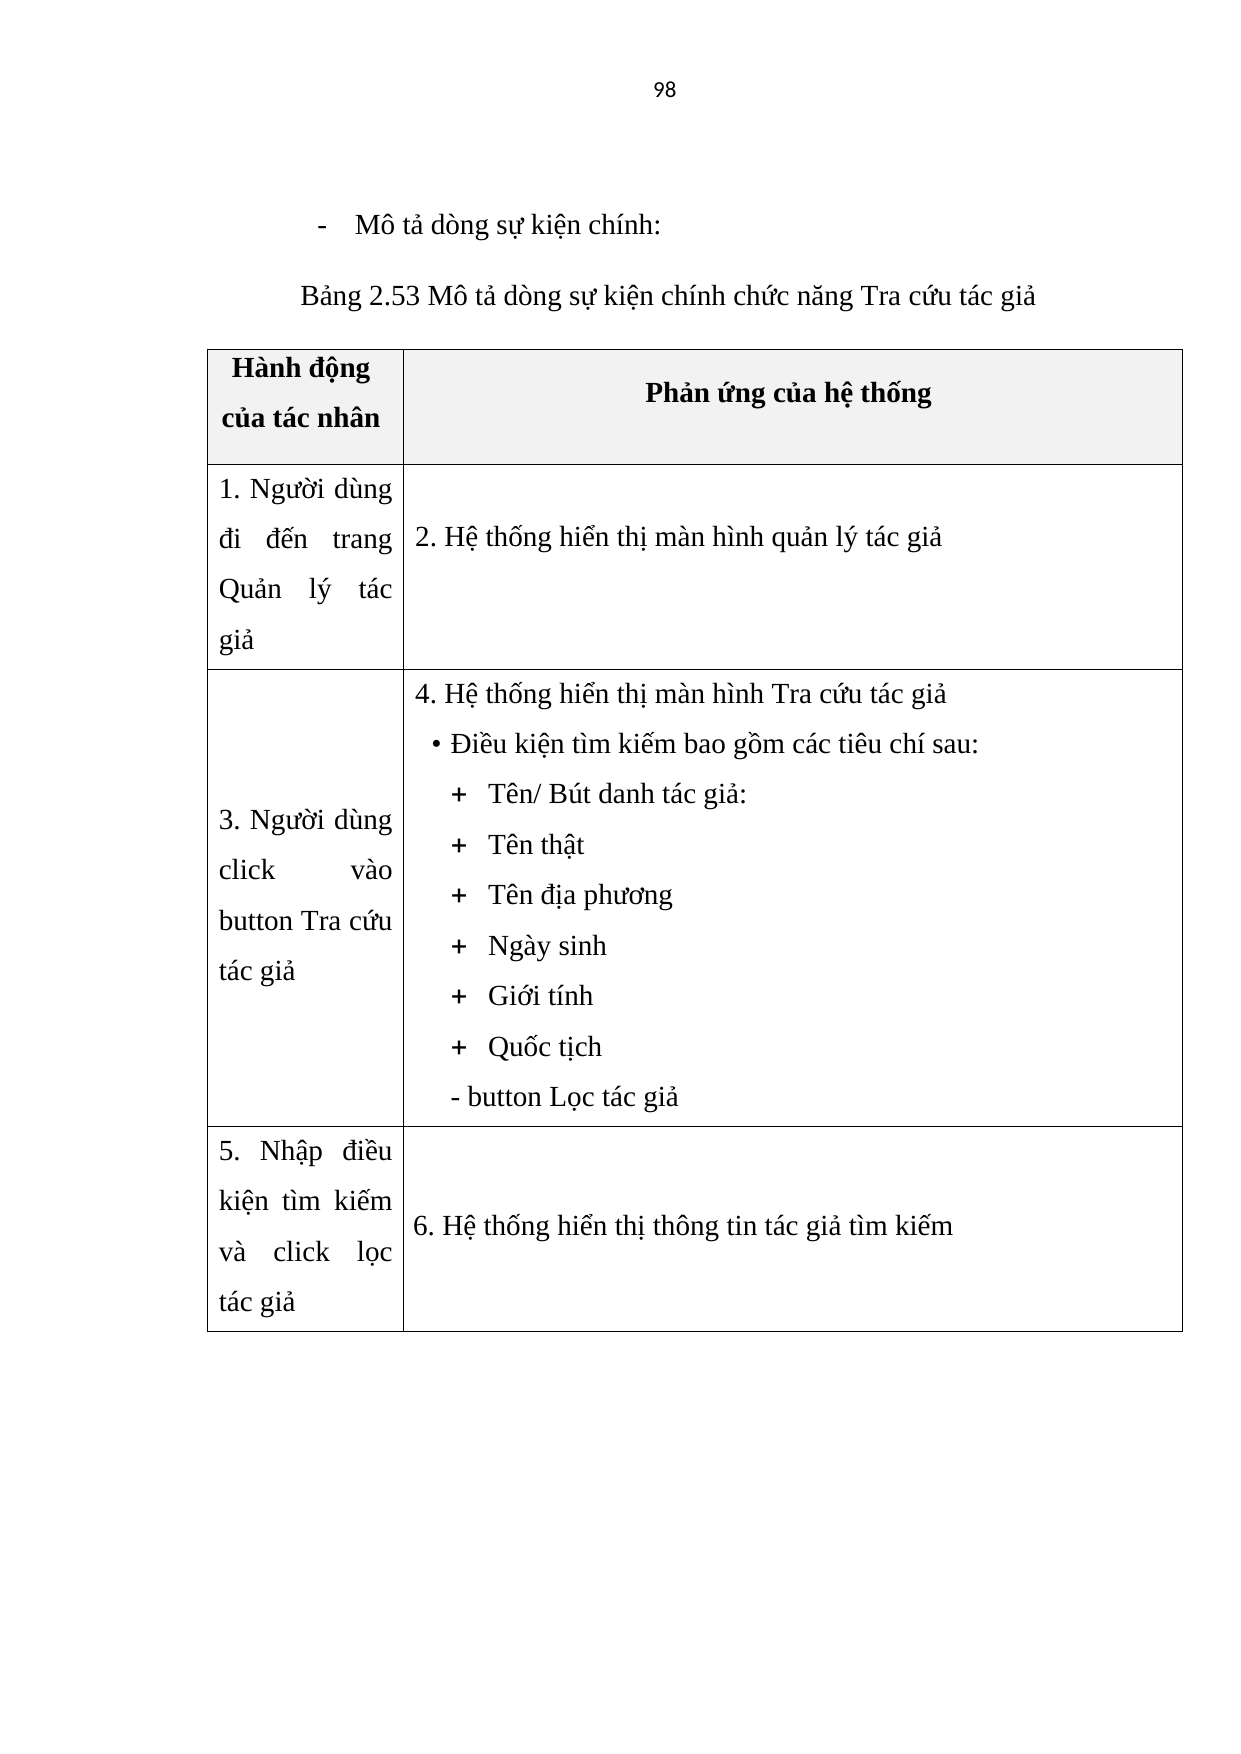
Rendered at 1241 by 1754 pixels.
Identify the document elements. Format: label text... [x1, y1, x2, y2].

table_header Hành động của tác nhân [208, 350, 403, 464]
table_cell 1. Người dùng đi đến trang Quản lý tác giả [208, 465, 403, 669]
list Mô tả dòng sự kiện chính: [317, 207, 1122, 240]
table_cell 6. Hệ thống hiển thị thông tin tác giả tìm kiếm [404, 1127, 1182, 1331]
table_header Phản ứng của hệ thống [404, 350, 1182, 464]
table_cell 5. Nhập điều kiện tìm kiếm và click lọc tác giả [208, 1127, 403, 1331]
table_cell 3. Người dùng click vào button Tra cứu tác giả [208, 670, 403, 1126]
table_cell 4. Hệ thống hiển thị màn hình Tra cứu tác giả Điều kiện tìm kiếm bao gồm các tiêu chí sau: Tên/ Bút danh tác giả: Tên thật Tên địa phương Ngày sinh Giới tính Quốc tịch - button Lọc tác giả [404, 670, 1182, 1126]
table_cell 2. Hệ thống hiển thị màn hình quản lý tác giả [404, 465, 1182, 669]
